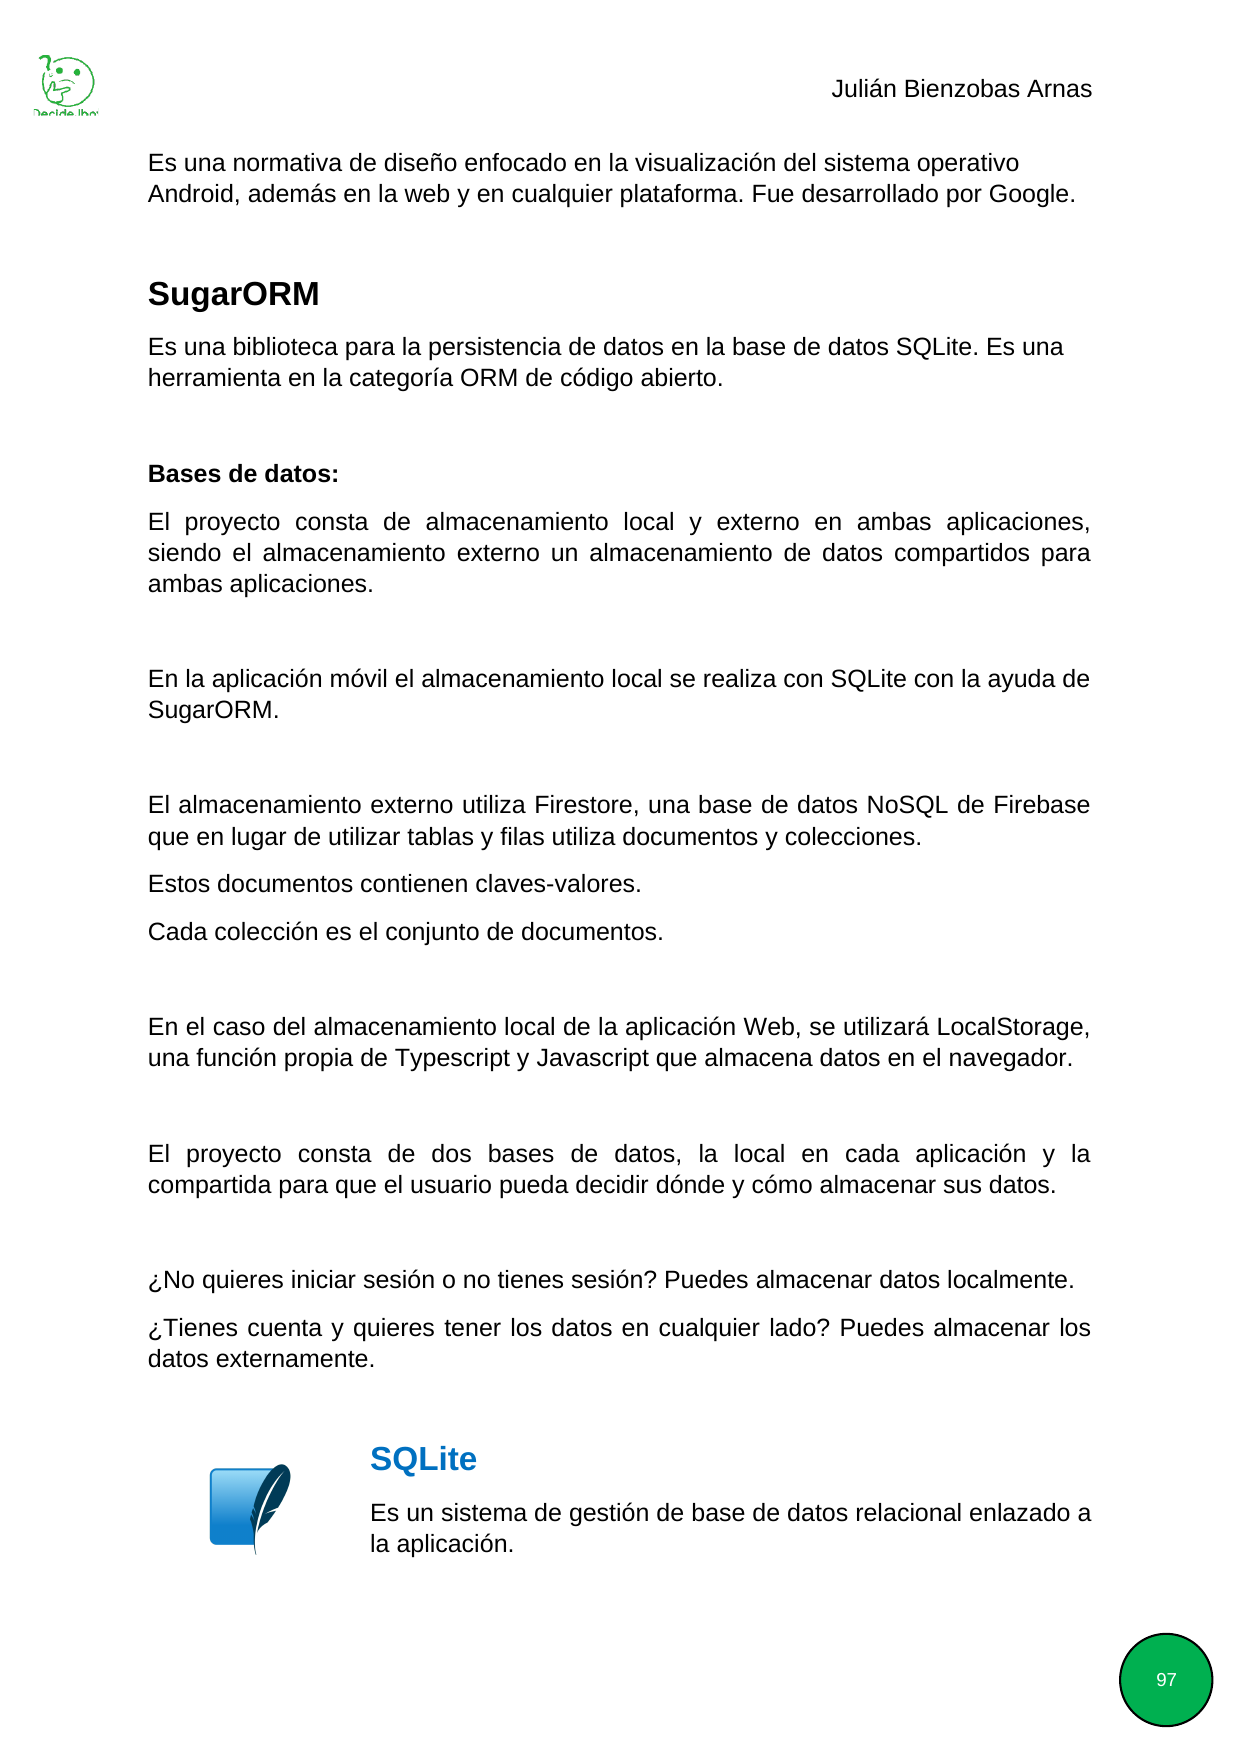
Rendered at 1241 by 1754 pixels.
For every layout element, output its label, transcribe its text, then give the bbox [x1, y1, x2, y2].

text En el caso del almacenamiento local de la aplicación Web, se utilizará LocalStorage, una función propia de Typescript y Javascript que almacena datos en el navegador. [148, 1012, 1092, 1072]
picture [32, 55, 99, 114]
text SQLite [352, 1439, 1092, 1478]
text ¿No quieres iniciar sesión o no tienes sesión? Puedes almacenar datos localmente. [148, 1265, 1092, 1294]
text En la aplicación móvil el almacenamiento local se realiza con SQLite con la ayuda de SugarORM. [148, 664, 1092, 724]
picture [148, 1439, 352, 1580]
text Es un sistema de gestión de base de datos relacional enlazado a la aplicación. [352, 1497, 1092, 1557]
text Cada colección es el conjunto de documentos. [148, 917, 1092, 946]
text SugarORM [148, 274, 1092, 313]
text El proyecto consta de dos bases de datos, la local en cada aplicación y la compartida para que el usuario pueda decidir dónde y cómo almacenar sus datos. [148, 1139, 1092, 1198]
text ¿Tienes cuenta y quieres tener los datos en cualquier lado? Puedes almacenar los datos externamente. [148, 1313, 1092, 1373]
text El proyecto consta de almacenamiento local y externo en ambas aplicaciones, siendo el almacenamiento externo un almacenamiento de datos compartidos para ambas aplicaciones. [148, 506, 1092, 597]
text Bases de datos: [148, 459, 1092, 487]
text Estos documentos contienen claves-valores. [148, 869, 1092, 898]
text El almacenamiento externo utiliza Firestore, una base de datos NoSQL de Firebase que en lugar de utilizar tablas y filas utiliza documentos y colecciones. [148, 790, 1092, 850]
text Es una biblioteca para la persistencia de datos en la base de datos SQLite. Es una herramienta en la categoría ORM de código abierto. [148, 332, 1092, 392]
text Es una normativa de diseño enfocado en la visualización del sistema operativo Android, además en la web y en cualquier plataforma. Fue desarrollado por Google. [148, 148, 1092, 207]
